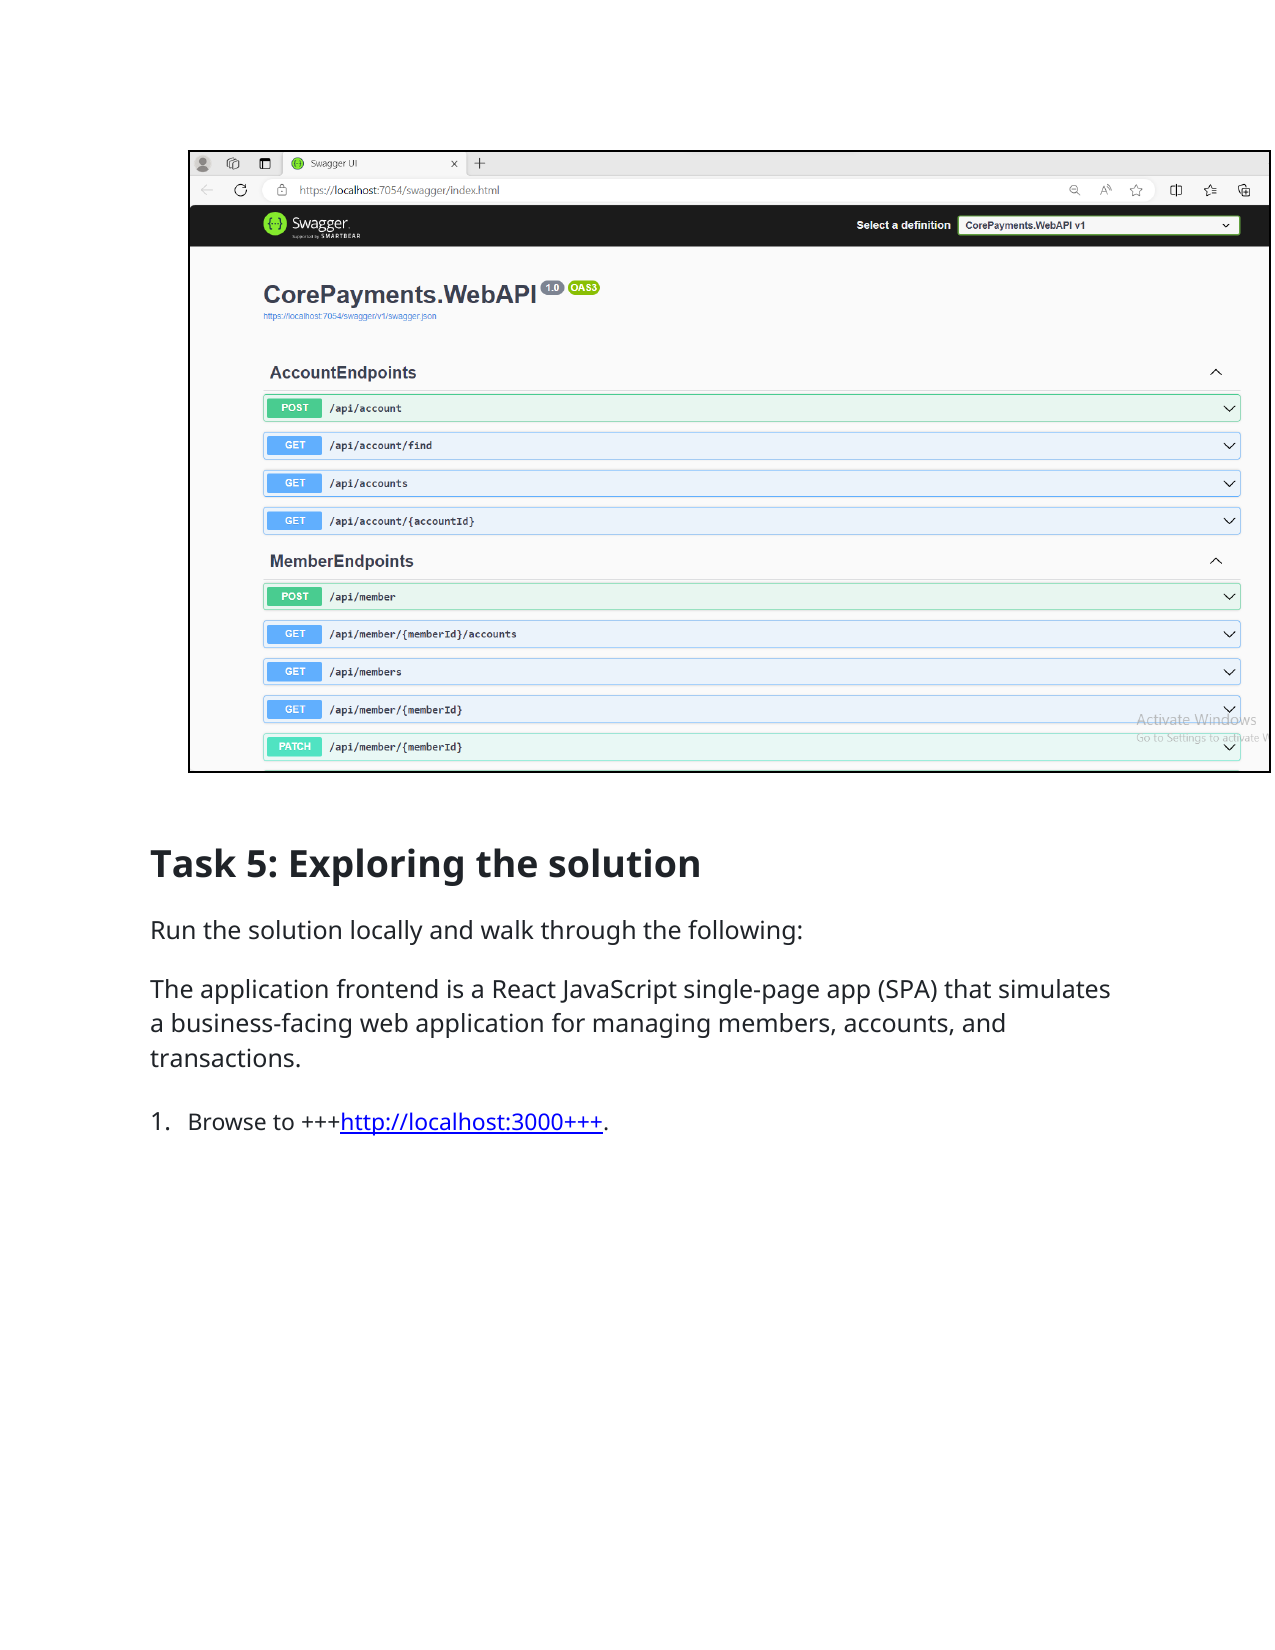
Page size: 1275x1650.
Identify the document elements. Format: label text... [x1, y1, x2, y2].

list Browse to +++http://localhost:3000+++. [150, 1103, 1125, 1137]
text The application frontend is a React JavaScript single-page app (SPA) that simulates a business-facing web application for managing members, accounts, and transactions. [150, 972, 1125, 1074]
text Run the solution locally and walk through the following: [150, 913, 1125, 947]
subtitle Task 5: Exploring the solution [150, 837, 1125, 888]
picture [190, 152, 1269, 771]
